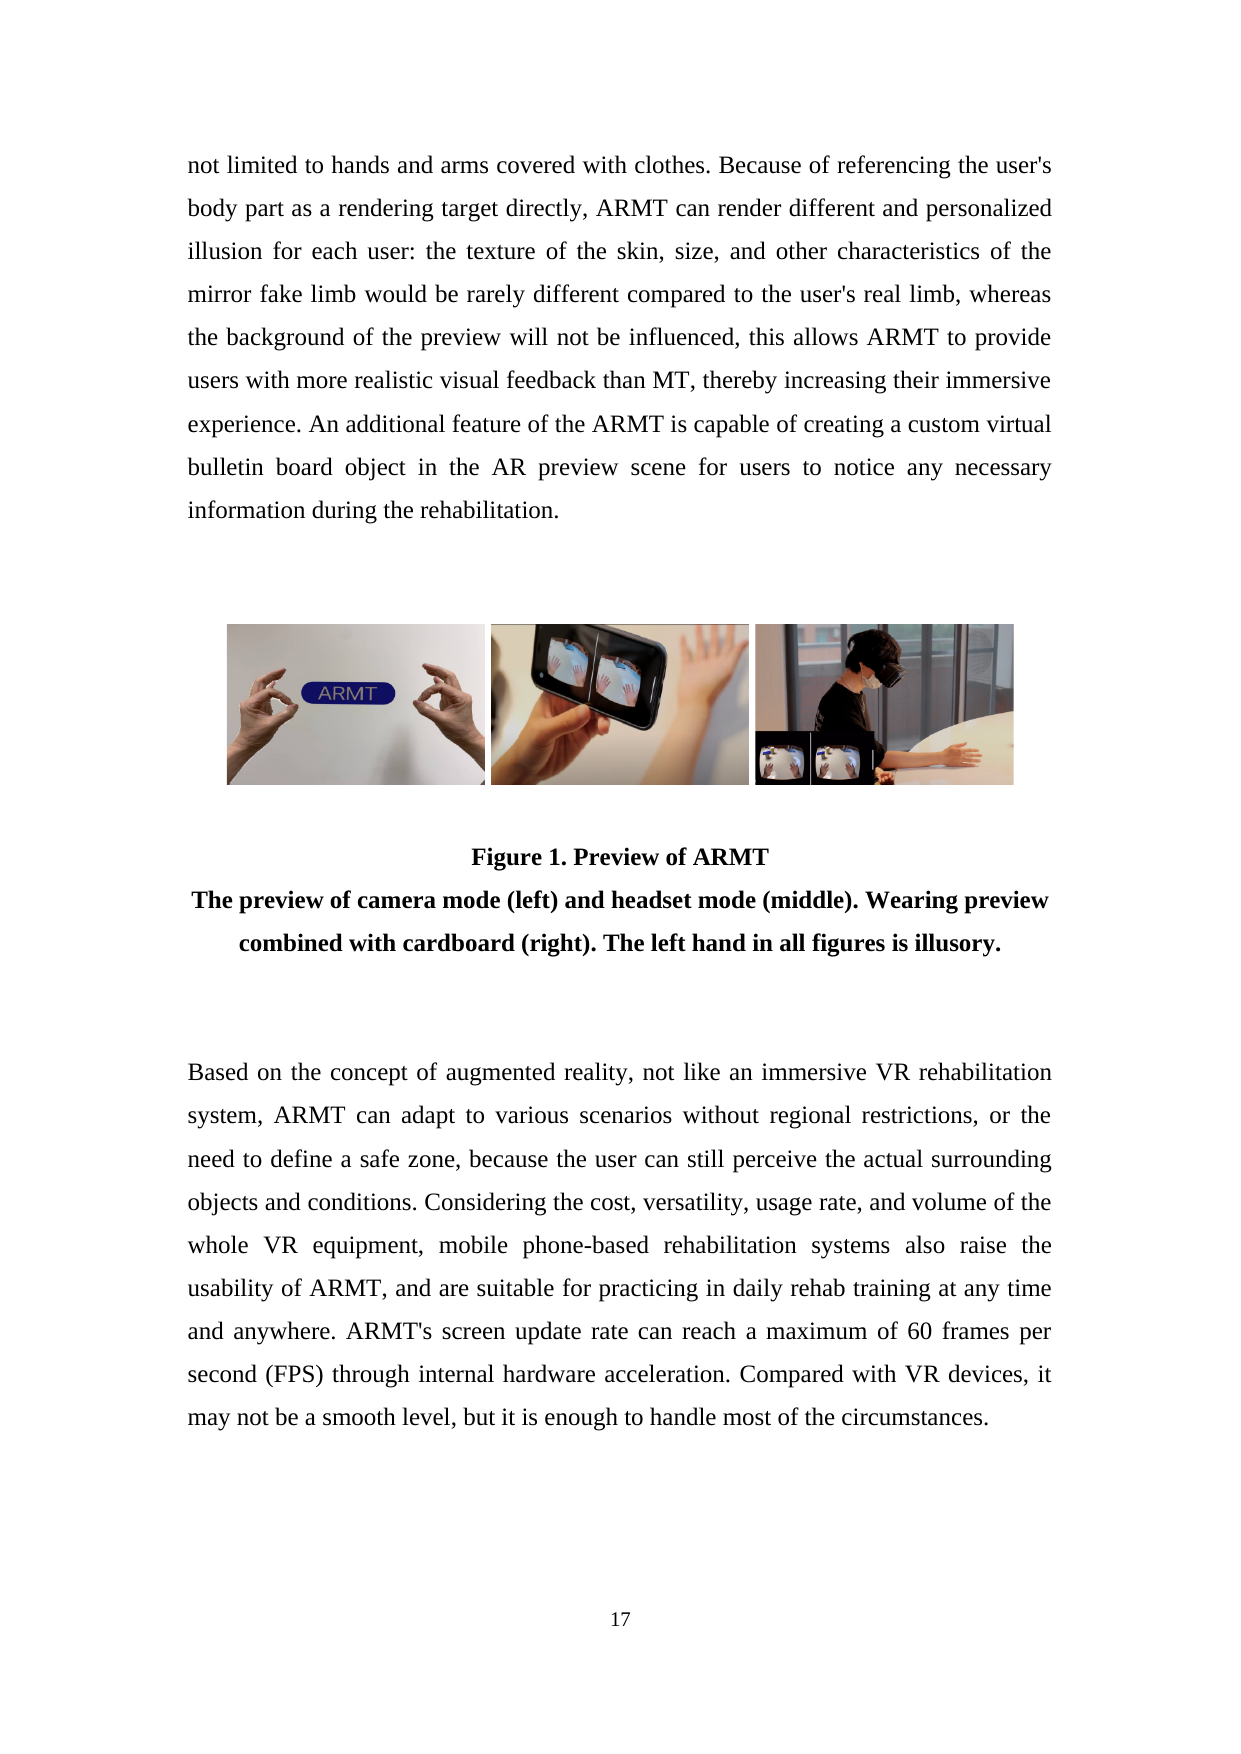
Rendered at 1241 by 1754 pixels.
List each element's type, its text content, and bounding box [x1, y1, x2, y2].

picture [755, 624, 1014, 785]
picture [226, 624, 485, 785]
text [187, 150, 1053, 524]
picture [491, 624, 749, 785]
text The preview of camera mode (left) and headset mode (middle). Wearing preview combined with cardboard (right). The left hand in all figures is illusory. [187, 885, 1053, 957]
text Figure 1. Preview of ARMT [187, 842, 1053, 871]
text Based on the concept of augmented reality, not like an immersive VR rehabilitation system, ARMT can adapt to various scenarios without regional restrictions, or the need to define a safe zone, because the user can still perceive the actual surrounding objects and conditions. Considering the cost, versatility, usage rate, and volume of the whole VR equipment, mobile phone-based rehabilitation systems also raise the usability of ARMT, and are suitable for practicing in daily rehab training at any time and anywhere. ARMT's screen update rate can reach a maximum of 60 frames per second (FPS) through internal hardware acceleration. Compared with VR devices, it may not be a smooth level, but it is enough to handle most of the circumstances. [187, 1057, 1053, 1431]
